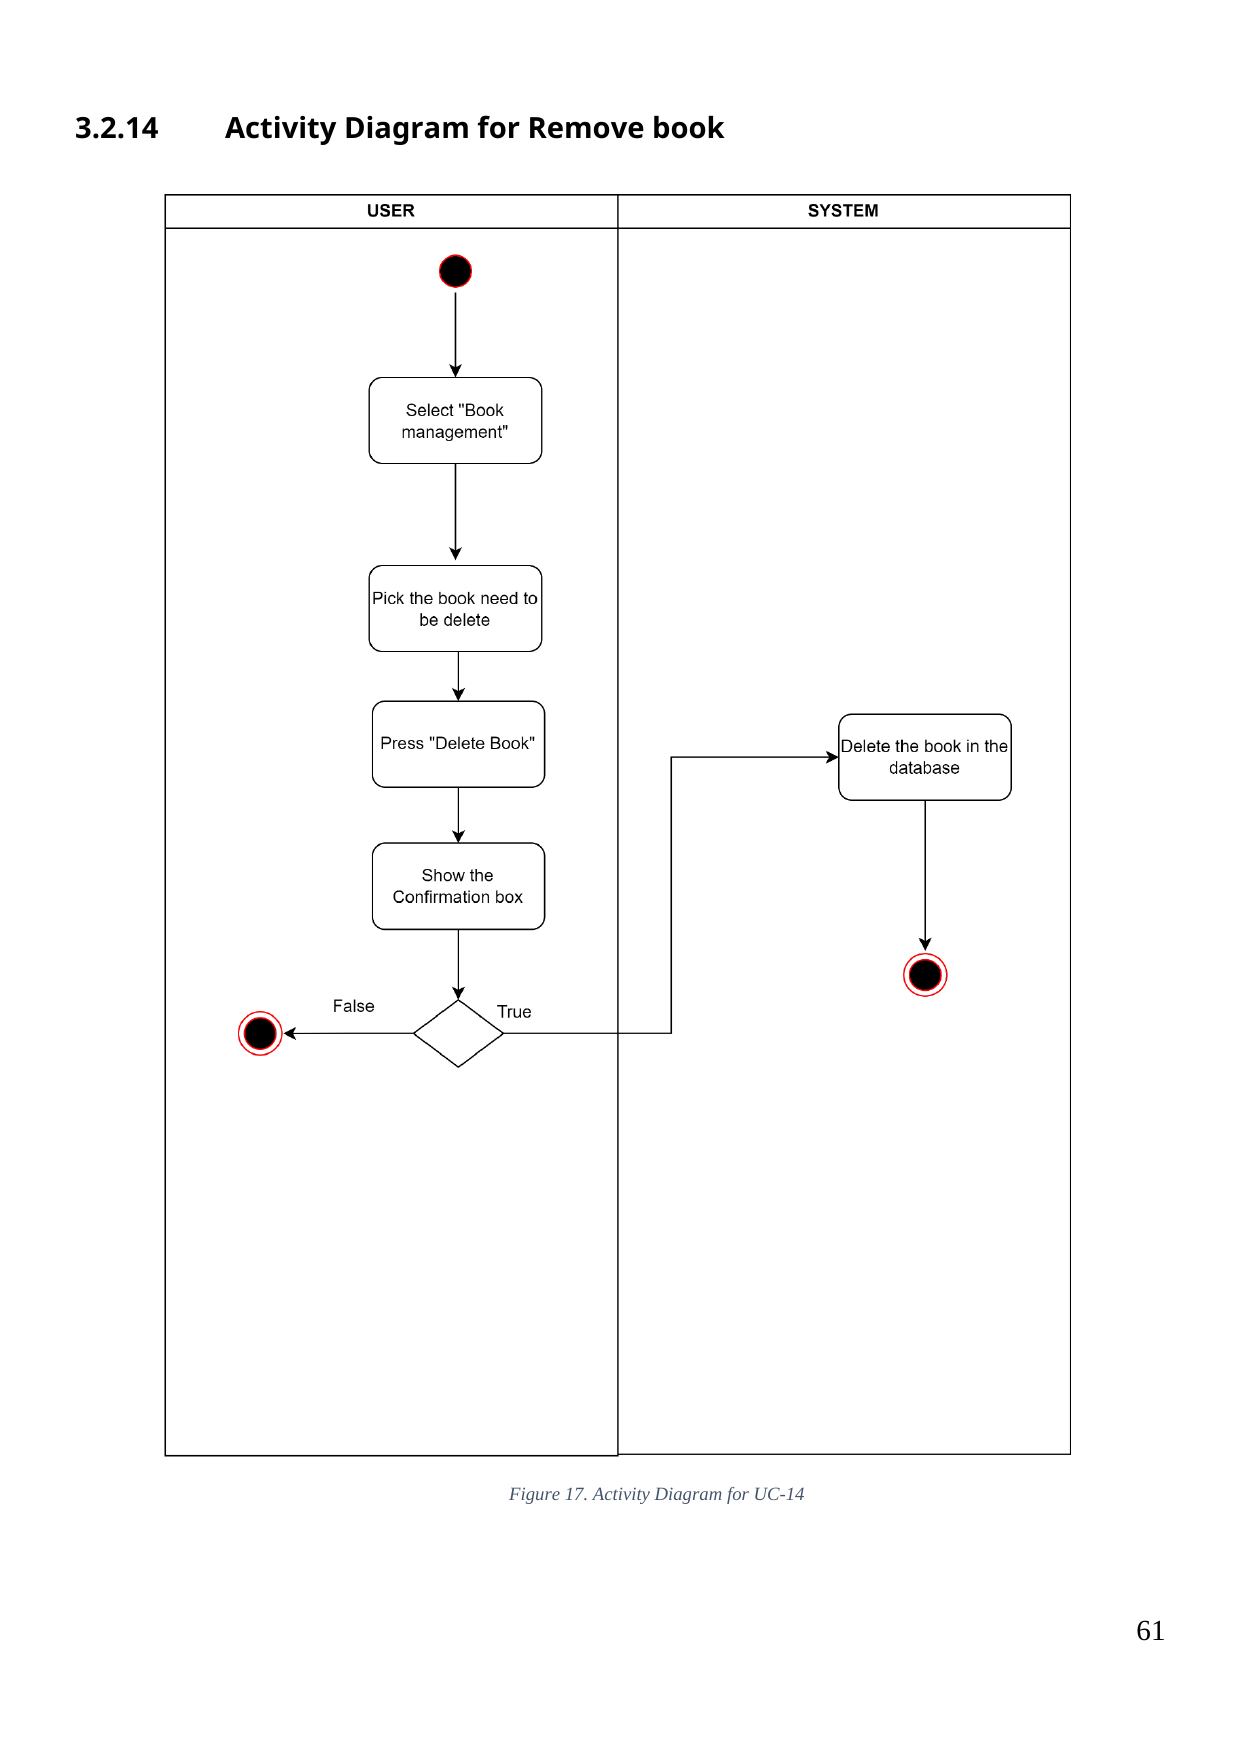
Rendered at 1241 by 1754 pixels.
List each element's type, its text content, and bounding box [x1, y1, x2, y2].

subtitle Activity Diagram for Remove book [75, 107, 1165, 147]
picture [150, 179, 1085, 1471]
